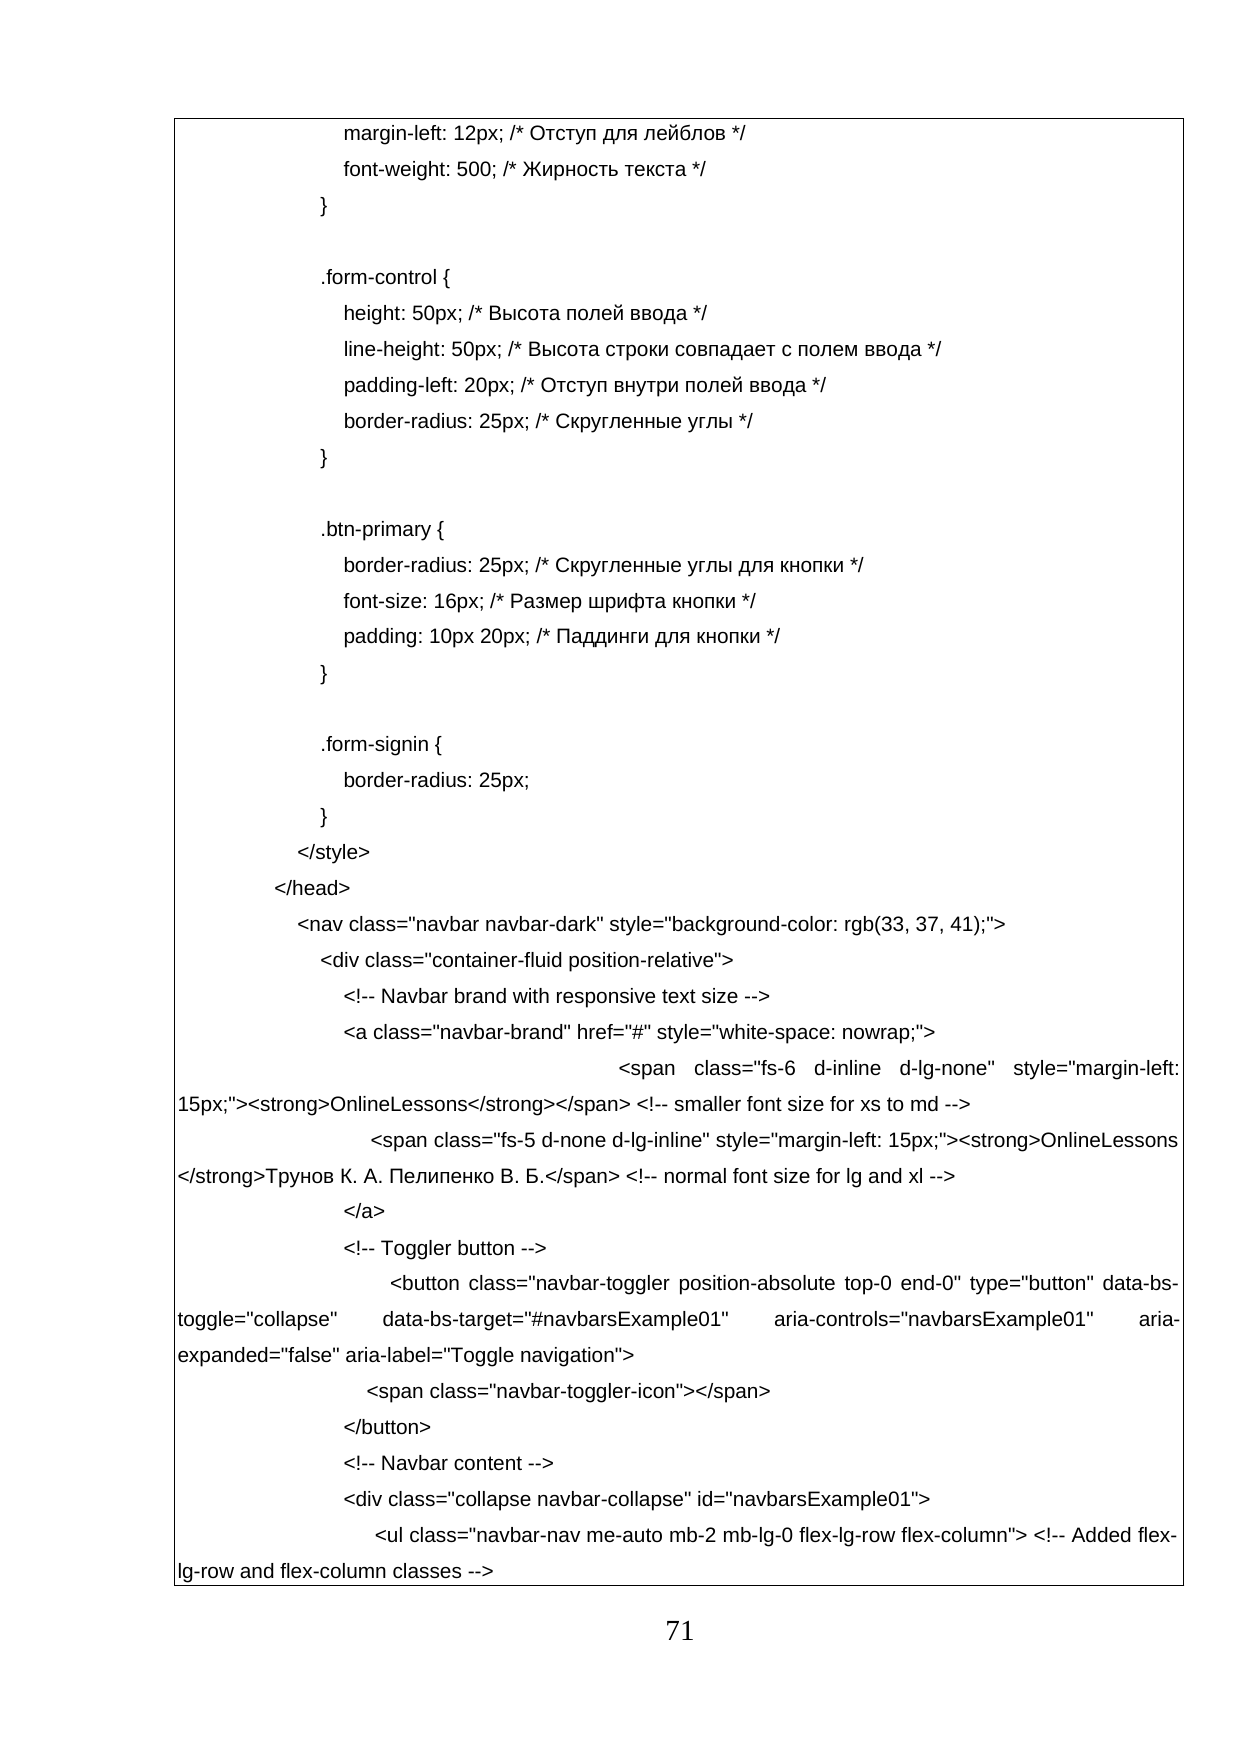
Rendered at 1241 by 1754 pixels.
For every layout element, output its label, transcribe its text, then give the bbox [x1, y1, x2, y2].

text .btn-primary { [175, 513, 1183, 541]
text } [175, 801, 1183, 828]
text .form-signin { [175, 729, 1183, 756]
text .form-control { [175, 262, 1183, 289]
text margin-left: 12px; /* Отступ для лейблов */ [175, 119, 1183, 145]
text </button> [175, 1412, 1183, 1439]
text padding-left: 20px; /* Отступ внутри полей ввода */ [175, 370, 1183, 397]
text <div class="container-fluid position-relative"> [175, 945, 1183, 972]
text <nav class="navbar navbar-dark" style="background-color: rgb(33, 37, 41);"> [175, 909, 1183, 936]
text } [175, 442, 1183, 469]
text border-radius: 25px; [175, 765, 1183, 792]
text font-weight: 500; /* Жирность текста */ [175, 154, 1183, 181]
text <!-- Navbar brand with responsive text size --> [175, 981, 1183, 1008]
text <div class="collapse navbar-collapse" id="navbarsExample01"> [175, 1484, 1183, 1511]
text border-radius: 25px; /* Скругленные углы */ [175, 406, 1183, 433]
text padding: 10px 20px; /* Паддинги для кнопки */ [175, 621, 1183, 648]
text <span class="navbar-toggler-icon"></span> [175, 1376, 1183, 1403]
text <ul class="navbar-nav me-auto mb-2 mb-lg-0 flex-lg-row flex-column"> <!-- Added flex-lg-row and flex-column classes --> [175, 1520, 1183, 1585]
text <span class="fs-5 d-none d-lg-inline" style="margin-left: 15px;"><strong>OnlineLessons </strong>Трунов К. А. Пелипенко В. Б.</span> <!-- normal font size for lg and xl --> [175, 1124, 1183, 1187]
text font-size: 16px; /* Размер шрифта кнопки */ [175, 585, 1183, 612]
text </head> [175, 873, 1183, 900]
text border-radius: 25px; /* Скругленные углы для кнопки */ [175, 549, 1183, 576]
text height: 50px; /* Высота полей ввода */ [175, 298, 1183, 325]
text </a> [175, 1196, 1183, 1223]
text <button class="navbar-toggler position-absolute top-0 end-0" type="button" data-bs-toggle="collapse" data-bs-target="#navbarsExample01" aria-controls="navbarsExample01" aria-expanded="false" aria-label="Toggle navigation"> [175, 1268, 1183, 1367]
text <!-- Navbar content --> [175, 1448, 1183, 1475]
text line-height: 50px; /* Высота строки совпадает с полем ввода */ [175, 334, 1183, 361]
text </style> [175, 837, 1183, 864]
text <span class="fs-6 d-inline d-lg-none" style="margin-left: 15px;"><strong>OnlineLessons</strong></span> <!-- smaller font size for xs to md --> [175, 1052, 1183, 1116]
text <!-- Toggler button --> [175, 1232, 1183, 1259]
text } [175, 190, 1183, 217]
text <a class="navbar-brand" href="#" style="white-space: nowrap;"> [175, 1017, 1183, 1044]
text } [175, 657, 1183, 684]
